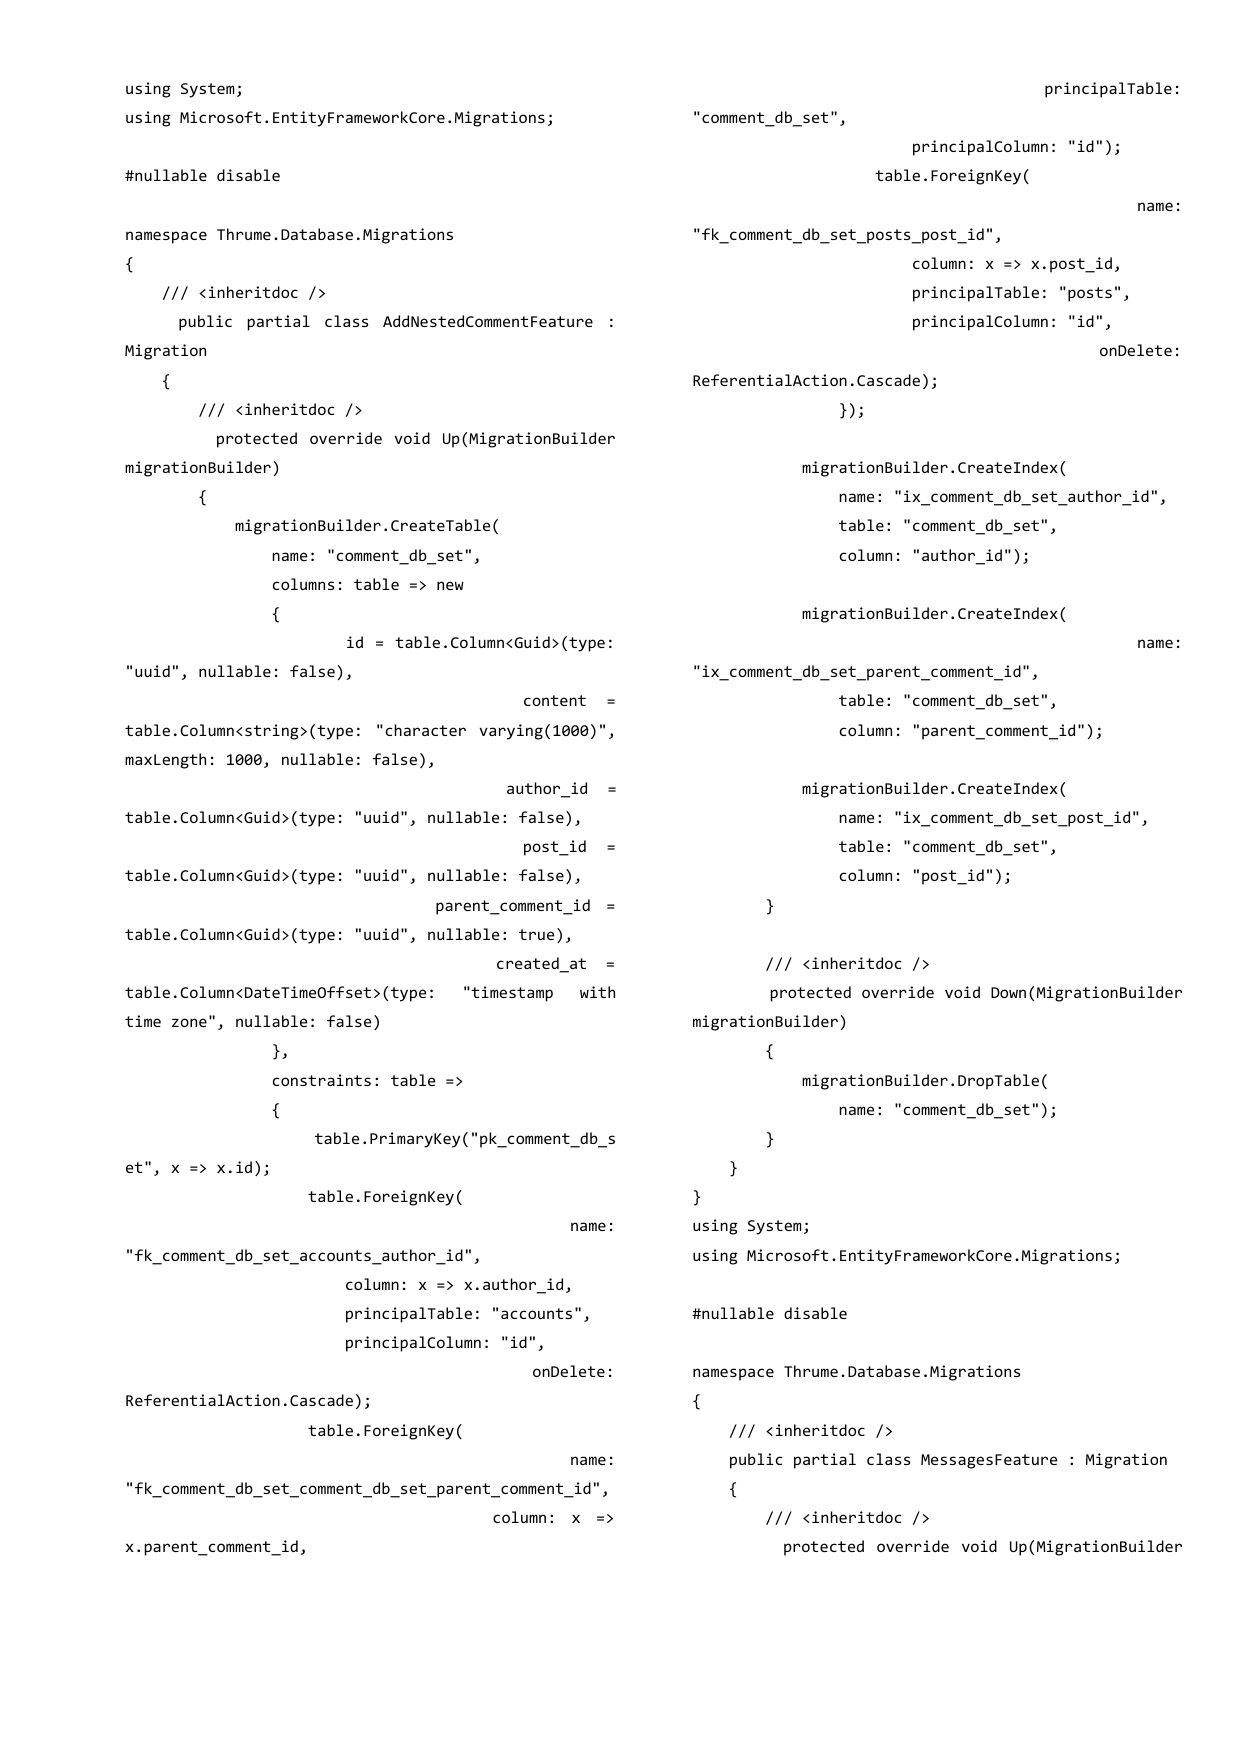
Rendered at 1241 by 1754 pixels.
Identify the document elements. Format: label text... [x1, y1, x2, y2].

text /// <inheritdoc /> [692, 1421, 1184, 1440]
text namespace Thrume.Database.Migrations [125, 225, 617, 244]
text { [125, 487, 617, 507]
text table.ForeignKey( [125, 1187, 617, 1207]
text /// <inheritdoc /> [125, 283, 617, 303]
text column: "post_id"); [692, 867, 1184, 886]
text table.PrimaryKey("pk_comment_db_set", x => x.id); [125, 1129, 617, 1178]
text table: "comment_db_set", [692, 692, 1184, 711]
text table: "comment_db_set", [692, 837, 1184, 857]
text migrationBuilder.CreateIndex( [692, 779, 1184, 799]
text { [125, 254, 617, 274]
text column: "author_id"); [692, 546, 1184, 565]
text name: "comment_db_set", [125, 546, 617, 565]
text migrationBuilder.DropTable( [692, 1071, 1184, 1090]
text content = table.Column<string>(type: "character varying(1000)", maxLength: 1000, nullable: false), [125, 692, 617, 769]
text { [125, 371, 617, 390]
text public partial class AddNestedCommentFeature : Migration [125, 312, 617, 361]
text name: "ix_comment_db_set_parent_comment_id", [692, 633, 1184, 682]
text column: x => x.author_id, [125, 1275, 617, 1294]
text { [125, 604, 617, 624]
text name: "ix_comment_db_set_author_id", [692, 487, 1184, 507]
text migrationBuilder.CreateIndex( [692, 458, 1184, 478]
text column: x => x.post_id, [692, 254, 1184, 274]
text protected override void Up(MigrationBuilder migrationBuilder) [692, 1537, 1184, 1557]
text principalTable: "posts", [692, 283, 1184, 303]
text principalColumn: "id", [692, 312, 1184, 332]
text public partial class MessagesFeature : Migration [692, 1450, 1184, 1469]
text table.ForeignKey( [125, 1421, 617, 1440]
text #nullable disable [125, 167, 617, 186]
text onDelete: ReferentialAction.Cascade); [125, 1362, 617, 1411]
text migrationBuilder.CreateIndex( [692, 604, 1184, 624]
text { [692, 1392, 1184, 1411]
text column: "parent_comment_id"); [692, 721, 1184, 740]
text namespace Thrume.Database.Migrations [692, 1362, 1184, 1382]
text column: x => x.parent_comment_id, [125, 1508, 617, 1557]
text author_id = table.Column<Guid>(type: "uuid", nullable: false), [125, 779, 617, 828]
text using Microsoft.EntityFrameworkCore.Migrations; [692, 1246, 1184, 1265]
text /// <inheritdoc /> [692, 954, 1184, 974]
text principalColumn: "id"); [692, 137, 1184, 157]
text table: "comment_db_set", [692, 517, 1184, 536]
text #nullable disable [692, 1304, 1184, 1324]
text { [692, 1042, 1184, 1061]
text using Microsoft.EntityFrameworkCore.Migrations; [125, 108, 617, 128]
text { [125, 1100, 617, 1119]
text migrationBuilder.CreateTable( [125, 517, 617, 536]
text id = table.Column<Guid>(type: "uuid", nullable: false), [125, 633, 617, 682]
text principalTable: "comment_db_set", [692, 79, 1184, 128]
text created_at = table.Column<DateTimeOffset>(type: "timestamp with time zone", nullable: false) [125, 954, 617, 1032]
text name: "ix_comment_db_set_post_id", [692, 808, 1184, 828]
text post_id = table.Column<Guid>(type: "uuid", nullable: false), [125, 837, 617, 886]
text name: "fk_comment_db_set_accounts_author_id", [125, 1217, 617, 1265]
text } [692, 896, 1184, 915]
text constraints: table => [125, 1071, 617, 1090]
text using System; [125, 79, 617, 99]
text principalTable: "accounts", [125, 1304, 617, 1324]
text name: "fk_comment_db_set_comment_db_set_parent_comment_id", [125, 1450, 617, 1499]
text columns: table => new [125, 575, 617, 594]
text protected override void Down(MigrationBuilder migrationBuilder) [692, 983, 1184, 1032]
text parent_comment_id = table.Column<Guid>(type: "uuid", nullable: true), [125, 896, 617, 944]
text { [692, 1479, 1184, 1499]
text /// <inheritdoc /> [692, 1508, 1184, 1528]
text using System; [692, 1217, 1184, 1236]
text principalColumn: "id", [125, 1333, 617, 1353]
text }); [692, 400, 1184, 419]
text name: "comment_db_set"); [692, 1100, 1184, 1119]
text } [692, 1129, 1184, 1149]
text table.ForeignKey( [692, 167, 1184, 186]
text } [692, 1187, 1184, 1207]
text name: "fk_comment_db_set_posts_post_id", [692, 196, 1184, 244]
text onDelete: ReferentialAction.Cascade); [692, 342, 1184, 390]
text /// <inheritdoc /> [125, 400, 617, 419]
text } [692, 1158, 1184, 1178]
text }, [125, 1042, 617, 1061]
text protected override void Up(MigrationBuilder migrationBuilder) [125, 429, 617, 478]
